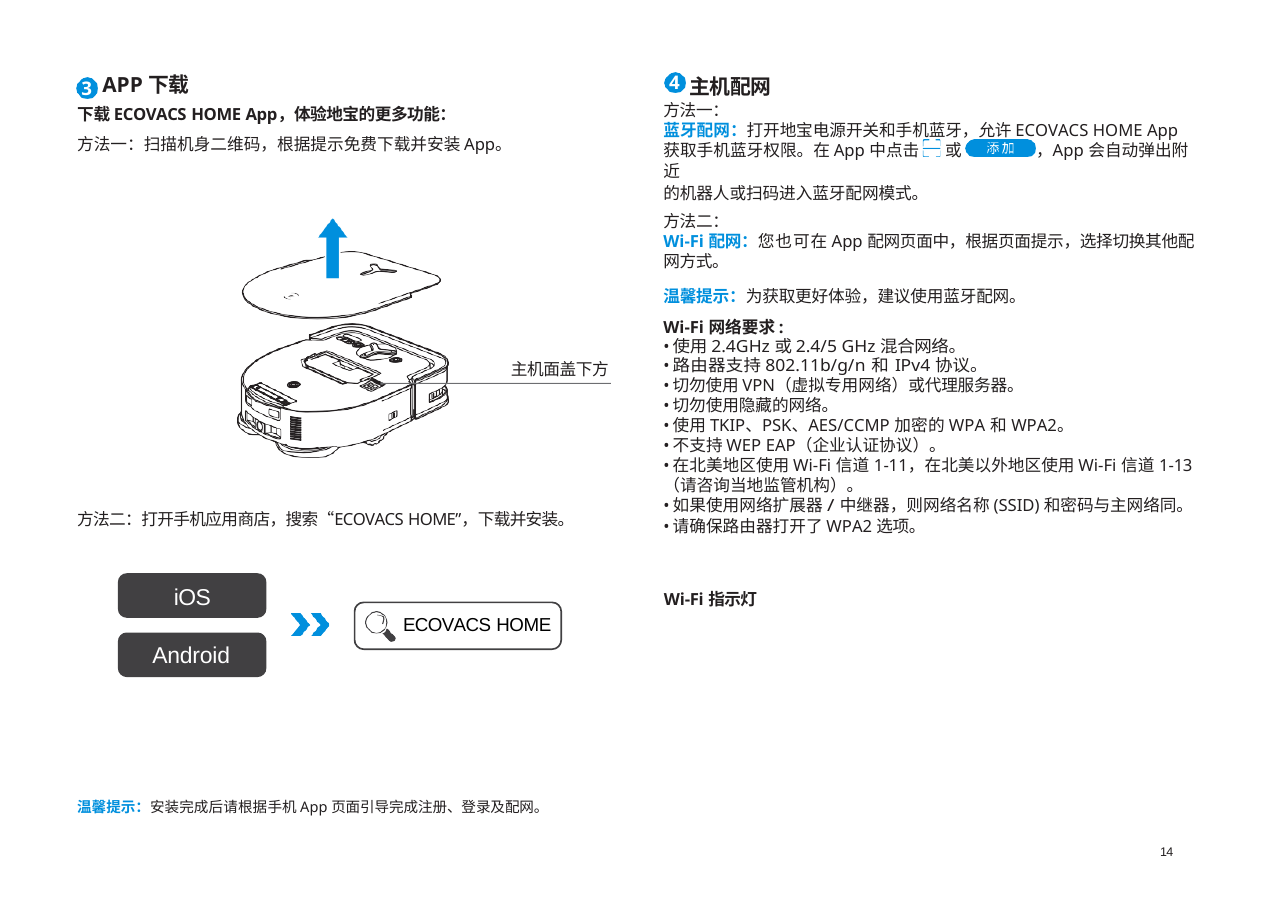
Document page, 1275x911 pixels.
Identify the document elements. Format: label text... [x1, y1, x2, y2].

list 不支持 WEP EAP（企业认证协议）。 [663, 436, 1219, 456]
text 方法一： [663, 102, 1219, 120]
text 的机器人或扫码进入蓝牙配网模式。 [663, 183, 1219, 204]
list 路由器支持 802.11b/g/n 和 IPv4 协议。 [663, 356, 1219, 376]
list 使用 TKIP、PSK、AES/CCMP 加密的 WPA 和 WPA2。 [663, 416, 1219, 436]
subtitle 主机配网 [689, 70, 1219, 101]
list 切勿使用 VPN（虚拟专用网络）或代理服务器。 [663, 376, 1219, 396]
list 如果使用网络扩展器 / 中继器，则网络名称 (SSID) 和密码与主网络同。 [663, 496, 1219, 516]
text （请咨询当地监管机构）。 [663, 476, 1219, 496]
picture [664, 72, 686, 93]
picture [291, 613, 330, 636]
subtitle Wi-Fi 指示灯 [664, 586, 1219, 610]
subtitle 下载 ECOVACS HOME App，体验地宝的更多功能： [77, 101, 586, 125]
list 使用 2.4GHz 或 2.4/5 GHz 混合网络。 [663, 338, 1219, 356]
picture [965, 139, 1036, 157]
subtitle APP 下载 [102, 68, 586, 99]
text 方法二： [663, 213, 1219, 231]
picture [365, 611, 396, 642]
list 请确保路由器打开了 WPA2 选项。 [663, 516, 1219, 537]
text 温馨提示：为获取更好体验，建议使用蓝牙配网。 Wi-Fi 网络要求 : [663, 276, 1030, 338]
text 方法二：打开手机应用商店，搜索“ECOVACS HOME”，下载并安装。 [77, 506, 586, 530]
list 在北美地区使用 Wi-Fi 信道 1-11，在北美以外地区使用 Wi-Fi 信道 1-13 [663, 456, 1219, 476]
picture [922, 139, 941, 157]
text 方法一：扫描机身二维码，根据提示免费下载并安装 App。 [77, 131, 586, 155]
picture [237, 216, 611, 458]
text 温馨提示：安装完成后请根据手机 App 页面引导完成注册、登录及配网。 [77, 795, 552, 817]
picture [76, 77, 98, 99]
text 蓝牙配网：打开地宝电源开关和手机蓝牙，允许 ECOVACS HOME App 获取手机蓝牙权限。在 App 中点击 或 ，App 会自动弹出附近 [663, 120, 1196, 183]
text Wi-Fi 配网：您也可在App 配网页面中，根据页面提示，选择切换其他配网方式。 [663, 231, 1197, 272]
list 切勿使用隐藏的网络。 [663, 396, 1219, 416]
